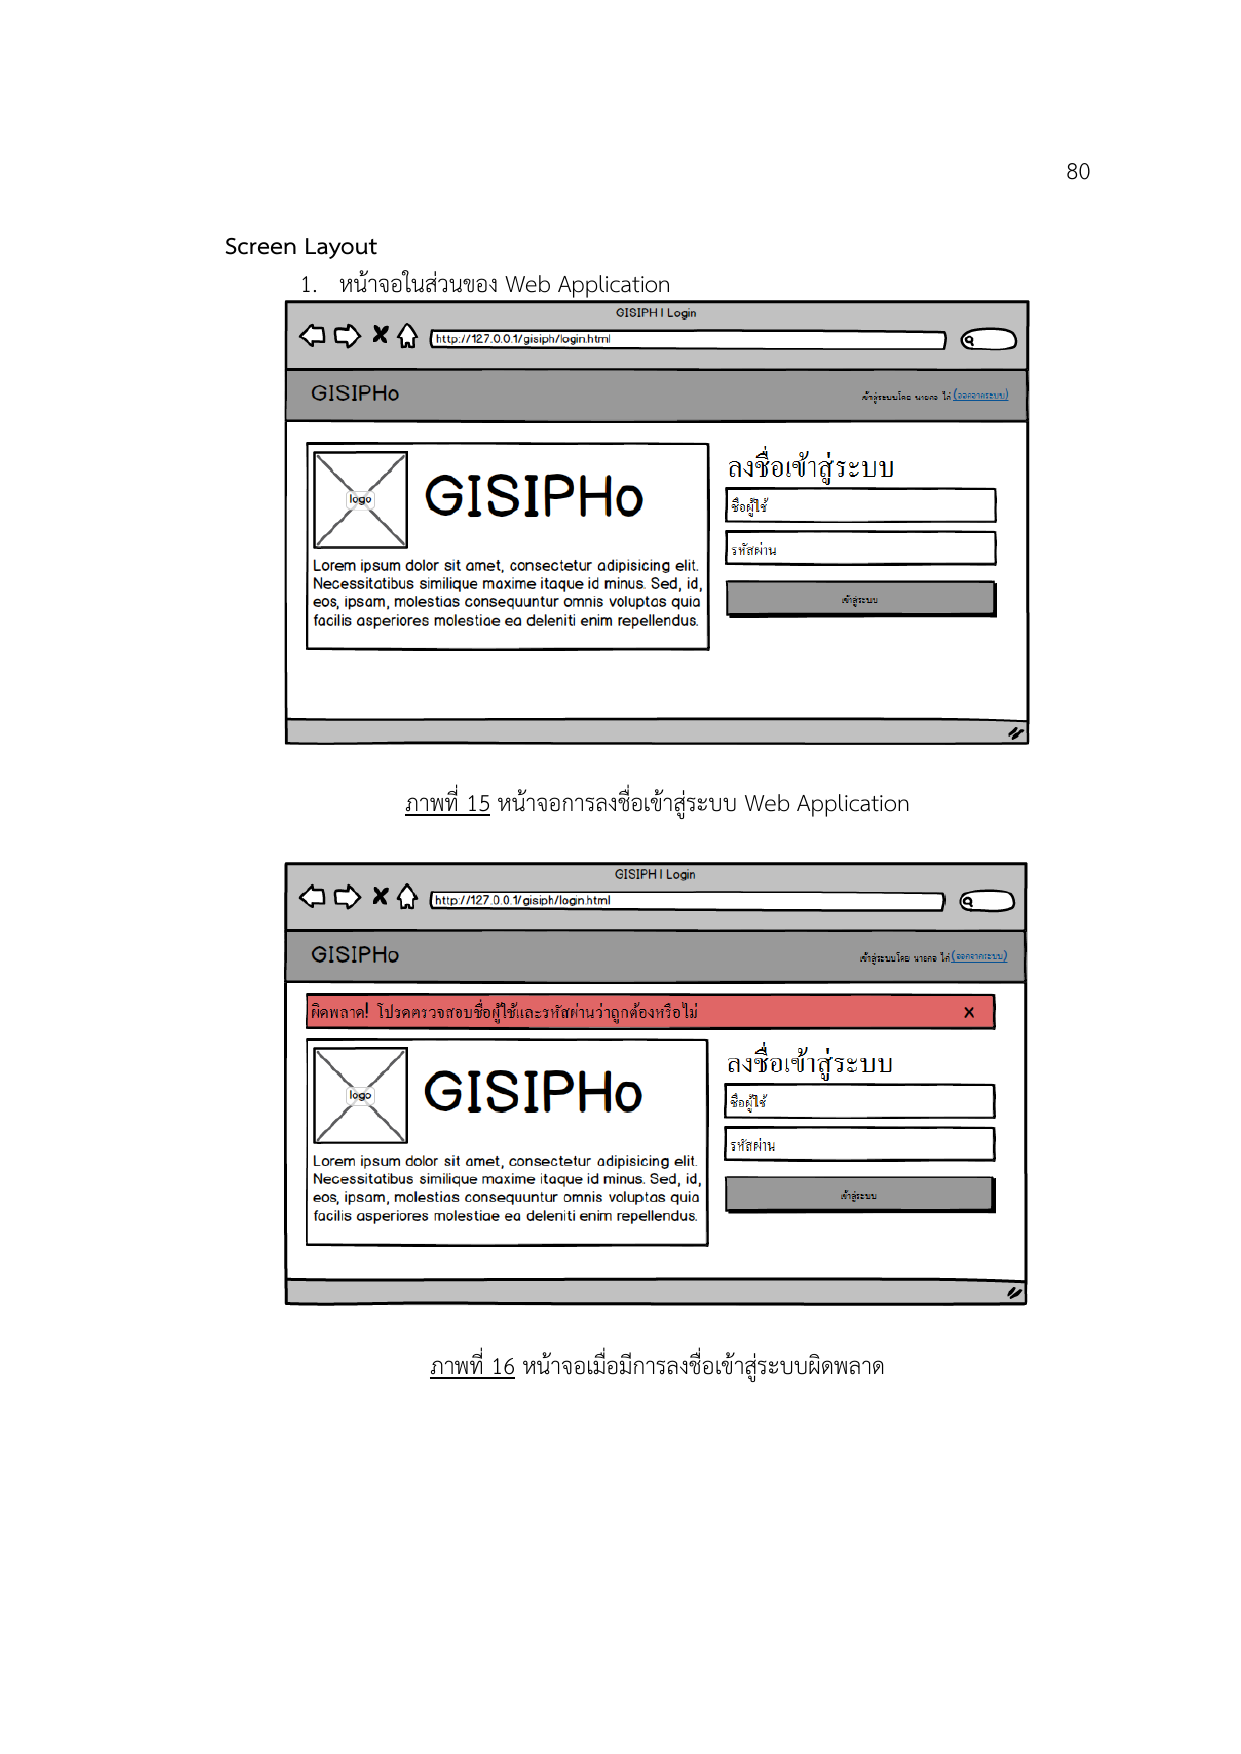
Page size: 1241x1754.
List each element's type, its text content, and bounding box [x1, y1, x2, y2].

subtitle ภาพที่ 15 หน้าจอการลงชื่อเข้าสู่ระบบ Web Application [225, 782, 1090, 820]
subtitle Screen Layout [225, 225, 1090, 263]
subtitle ภาพที่ 16 หน้าจอเมื่อมีการลงชื่อเข้าสู่ระบบผิดพลาด [225, 1345, 1090, 1383]
text 1. หน้าจอในส่วนของ Web Application [225, 263, 1090, 301]
picture [284, 857, 1032, 1308]
picture [284, 300, 1031, 745]
